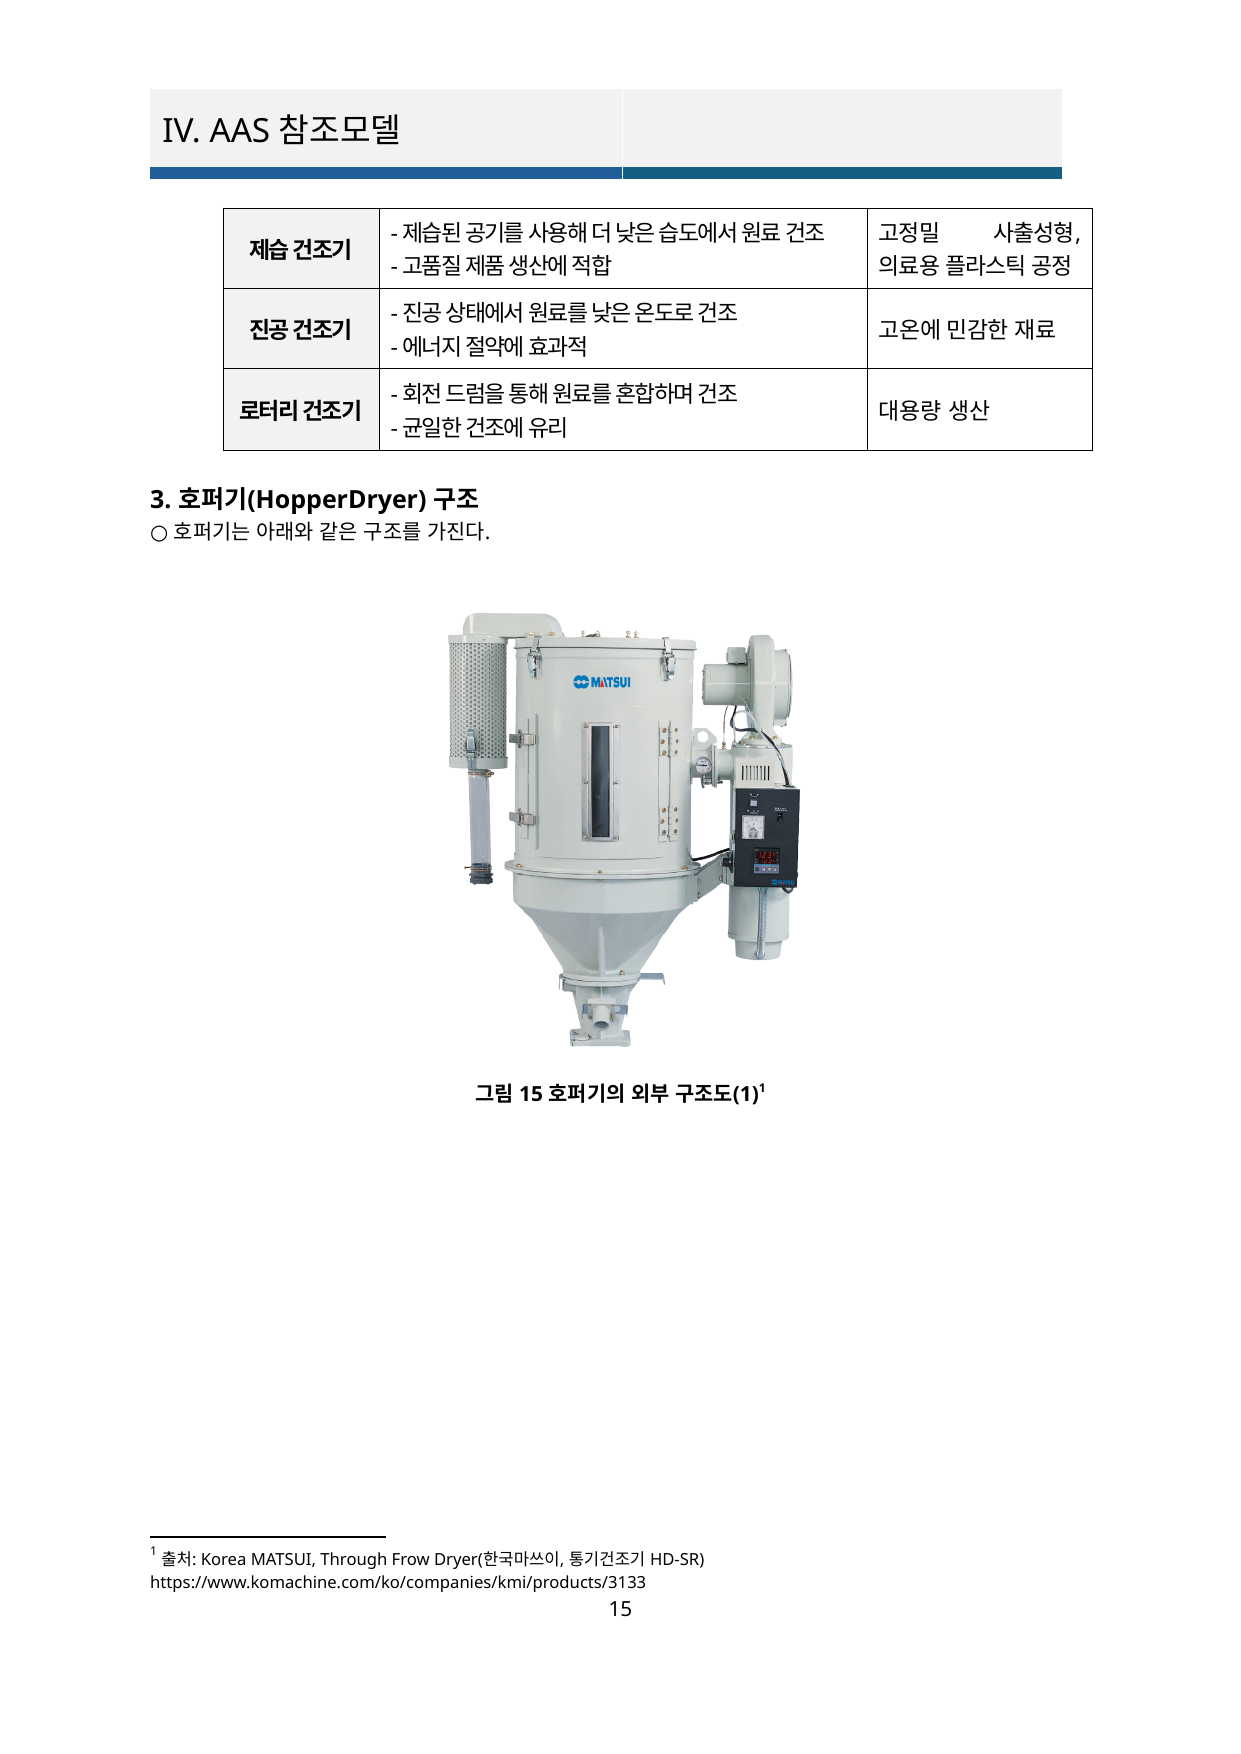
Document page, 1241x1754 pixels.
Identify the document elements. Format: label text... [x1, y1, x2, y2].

table_cell - 회전 드럼을 통해 원료를 혼합하며 건조 - 균일한 건조에 유리 [380, 369, 867, 450]
table_cell 진공 건조기 [224, 289, 379, 368]
table_cell 고정밀 사출성형, 의료용 플라스틱 공정 [868, 209, 1092, 288]
table_cell 대용량 생산 [868, 369, 1092, 450]
table_cell 제습 건조기 [224, 209, 379, 288]
subtitle 3. 호퍼기(HopperDryer) 구조 [150, 479, 1090, 516]
picture [408, 574, 832, 1077]
table_cell 고온에 민감한 재료 [868, 289, 1092, 368]
table_cell 로터리 건조기 [224, 369, 379, 450]
table_cell - 진공 상태에서 원료를 낮은 온도로 건조 - 에너지 절약에 효과적 [380, 289, 867, 368]
text ○ 호퍼기는 아래와 같은 구조를 가진다. [150, 516, 1090, 546]
table_cell - 제습된 공기를 사용해 더 낮은 습도에서 원료 건조 - 고품질 제품 생산에 적합 [380, 209, 867, 288]
